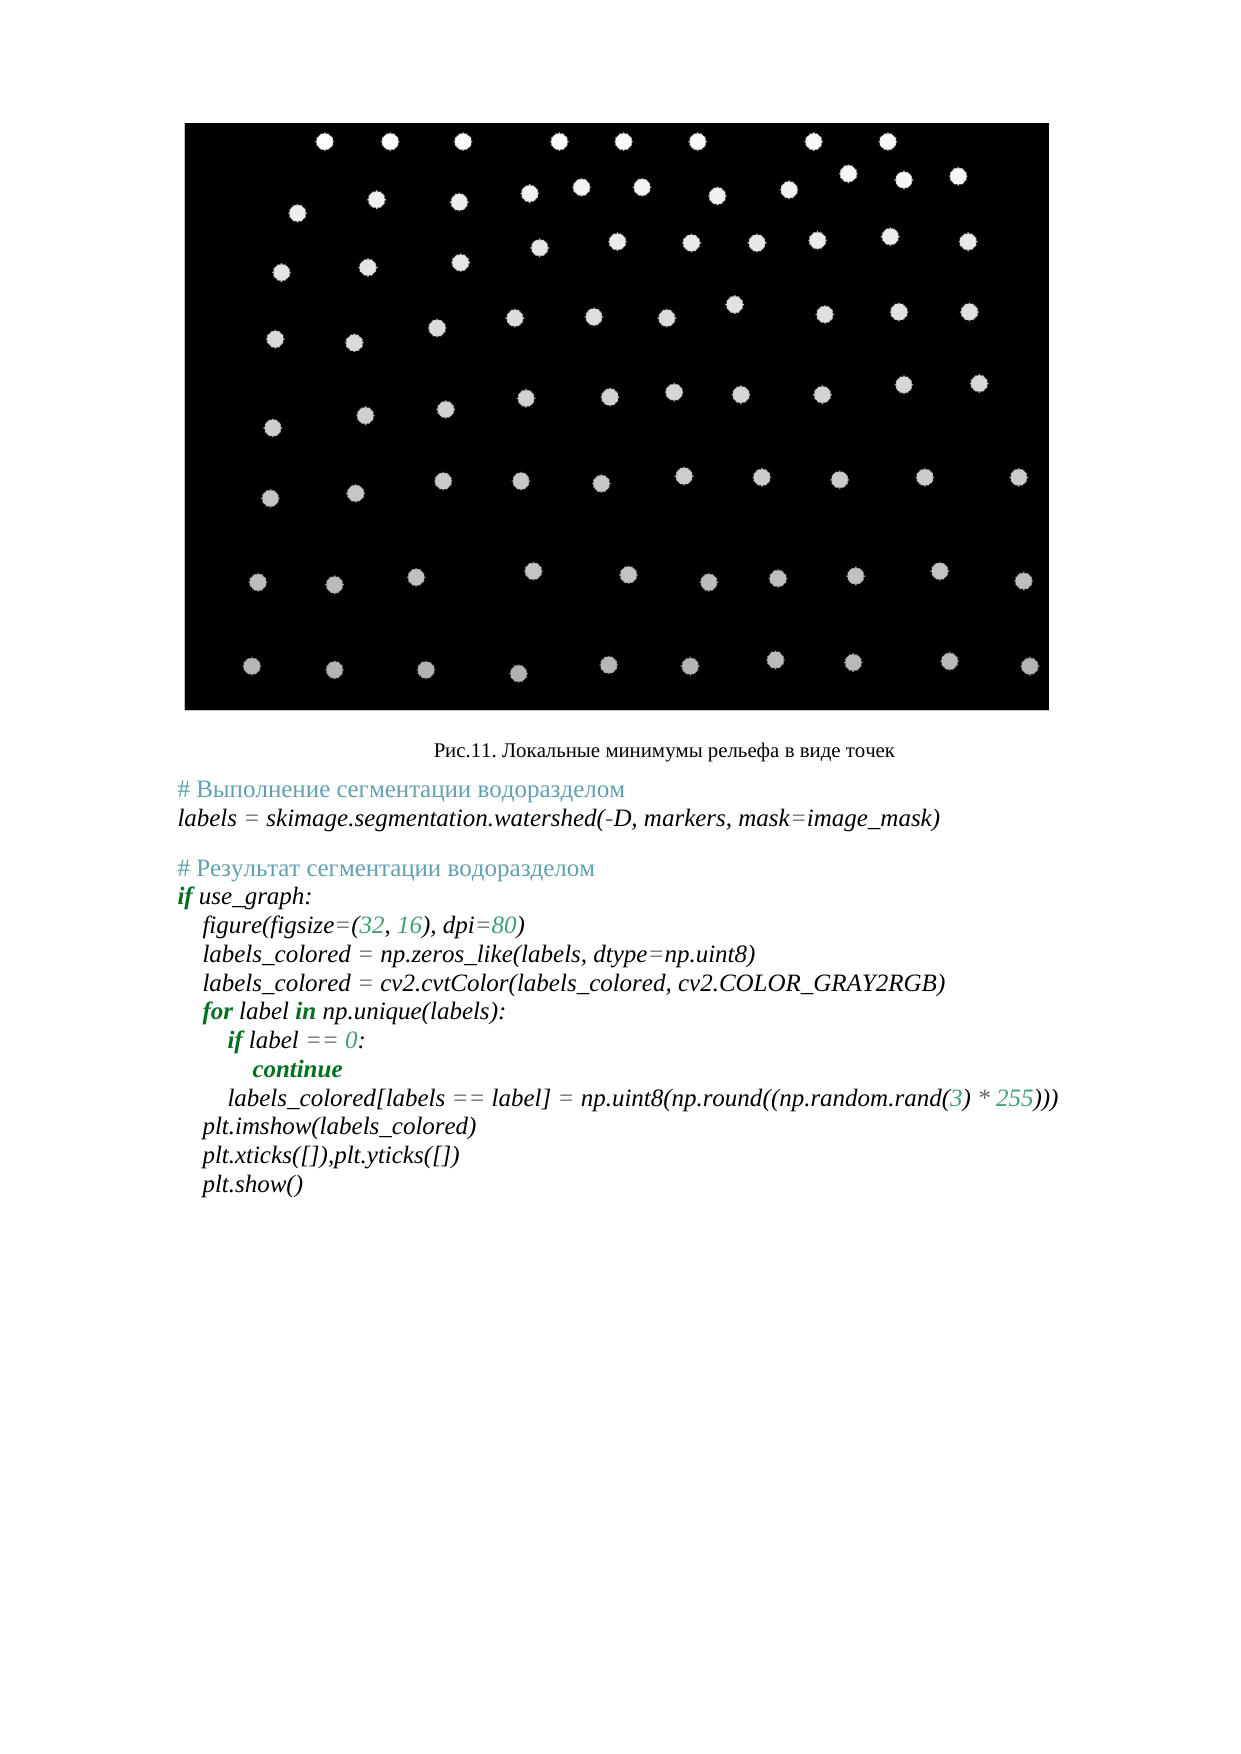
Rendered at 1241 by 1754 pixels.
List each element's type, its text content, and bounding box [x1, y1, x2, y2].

text # Выполнение сегментации водоразделом labels = skimage.segmentation.watershed(-D, markers, mask=image_mask) [177, 774, 1152, 832]
picture [177, 118, 1053, 717]
text Рис.11. Локальные минимумы рельефа в виде точек [177, 738, 1152, 762]
text # Результат сегментации водоразделом if use_graph: figure(figsize=(32, 16), dpi=80) labels_colored = np.zeros_like(labels, dtype=np.uint8) labels_colored = cv2.cvtColor(labels_colored, cv2.COLOR_GRAY2RGB) for label in np.unique(labels): if label == 0: continue labels_colored[labels == label] = np.uint8(np.round((np.random.rand(3) * 255))) plt.imshow(labels_colored) plt.xticks([]),plt.yticks([]) plt.show() [177, 853, 1152, 1198]
